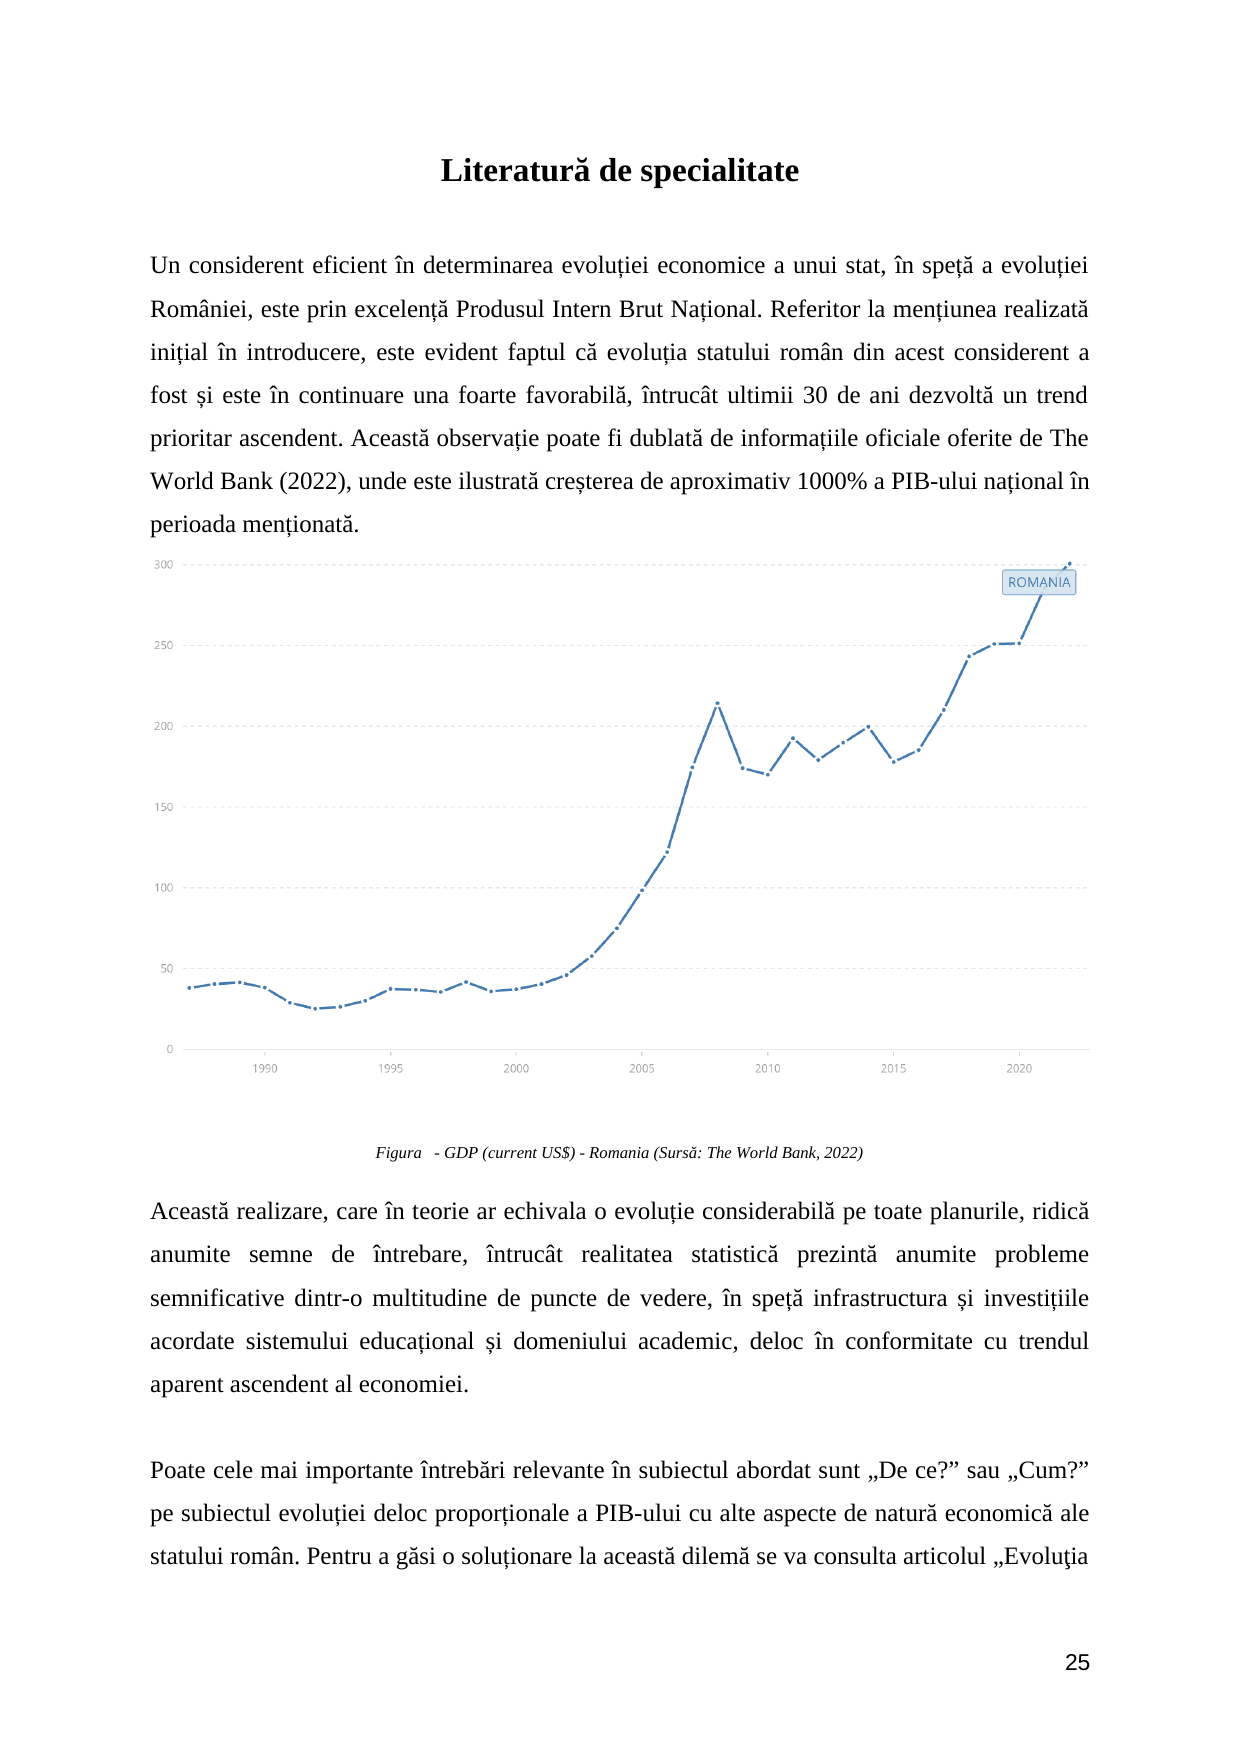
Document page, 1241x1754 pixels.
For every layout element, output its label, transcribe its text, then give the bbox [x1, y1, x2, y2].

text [150, 1455, 1090, 1570]
text Această realizare, care în teorie ar echivala o evoluție considerabilă pe toate planurile, ridică anumite semne de întrebare, întrucât realitatea statistică prezintă anumite probleme semnificative dintr-o multitudine de puncte de vedere, în speță infrastructura și investițiile acordate sistemului educațional și domeniului academic, deloc în conformitate cu trendul aparent ascendent al economiei. [150, 1196, 1090, 1398]
picture [150, 552, 1091, 1105]
text Un considerent eficient în determinarea evoluției economice a unui stat, în speță a evoluției României, este prin excelență Produsul Intern Brut Național. Referitor la mențiunea realizată inițial în introducere, este evident faptul că evoluția statului român din acest considerent a fost și este în continuare una foarte favorabilă, întrucât ultimii 30 de ani dezvoltă un trend prioritar ascendent. Această observație poate fi dublată de informațiile oficiale oferite de The World Bank (2022), unde este ilustrată creșterea de aproximativ 1000% a PIB-ului național în perioada menționată. [150, 251, 1090, 538]
text Figura - GDP (current US$) - Romania (Sursă: The World Bank, 2022) [150, 1143, 1090, 1162]
subtitle Literatură de specialitate [150, 150, 1090, 188]
